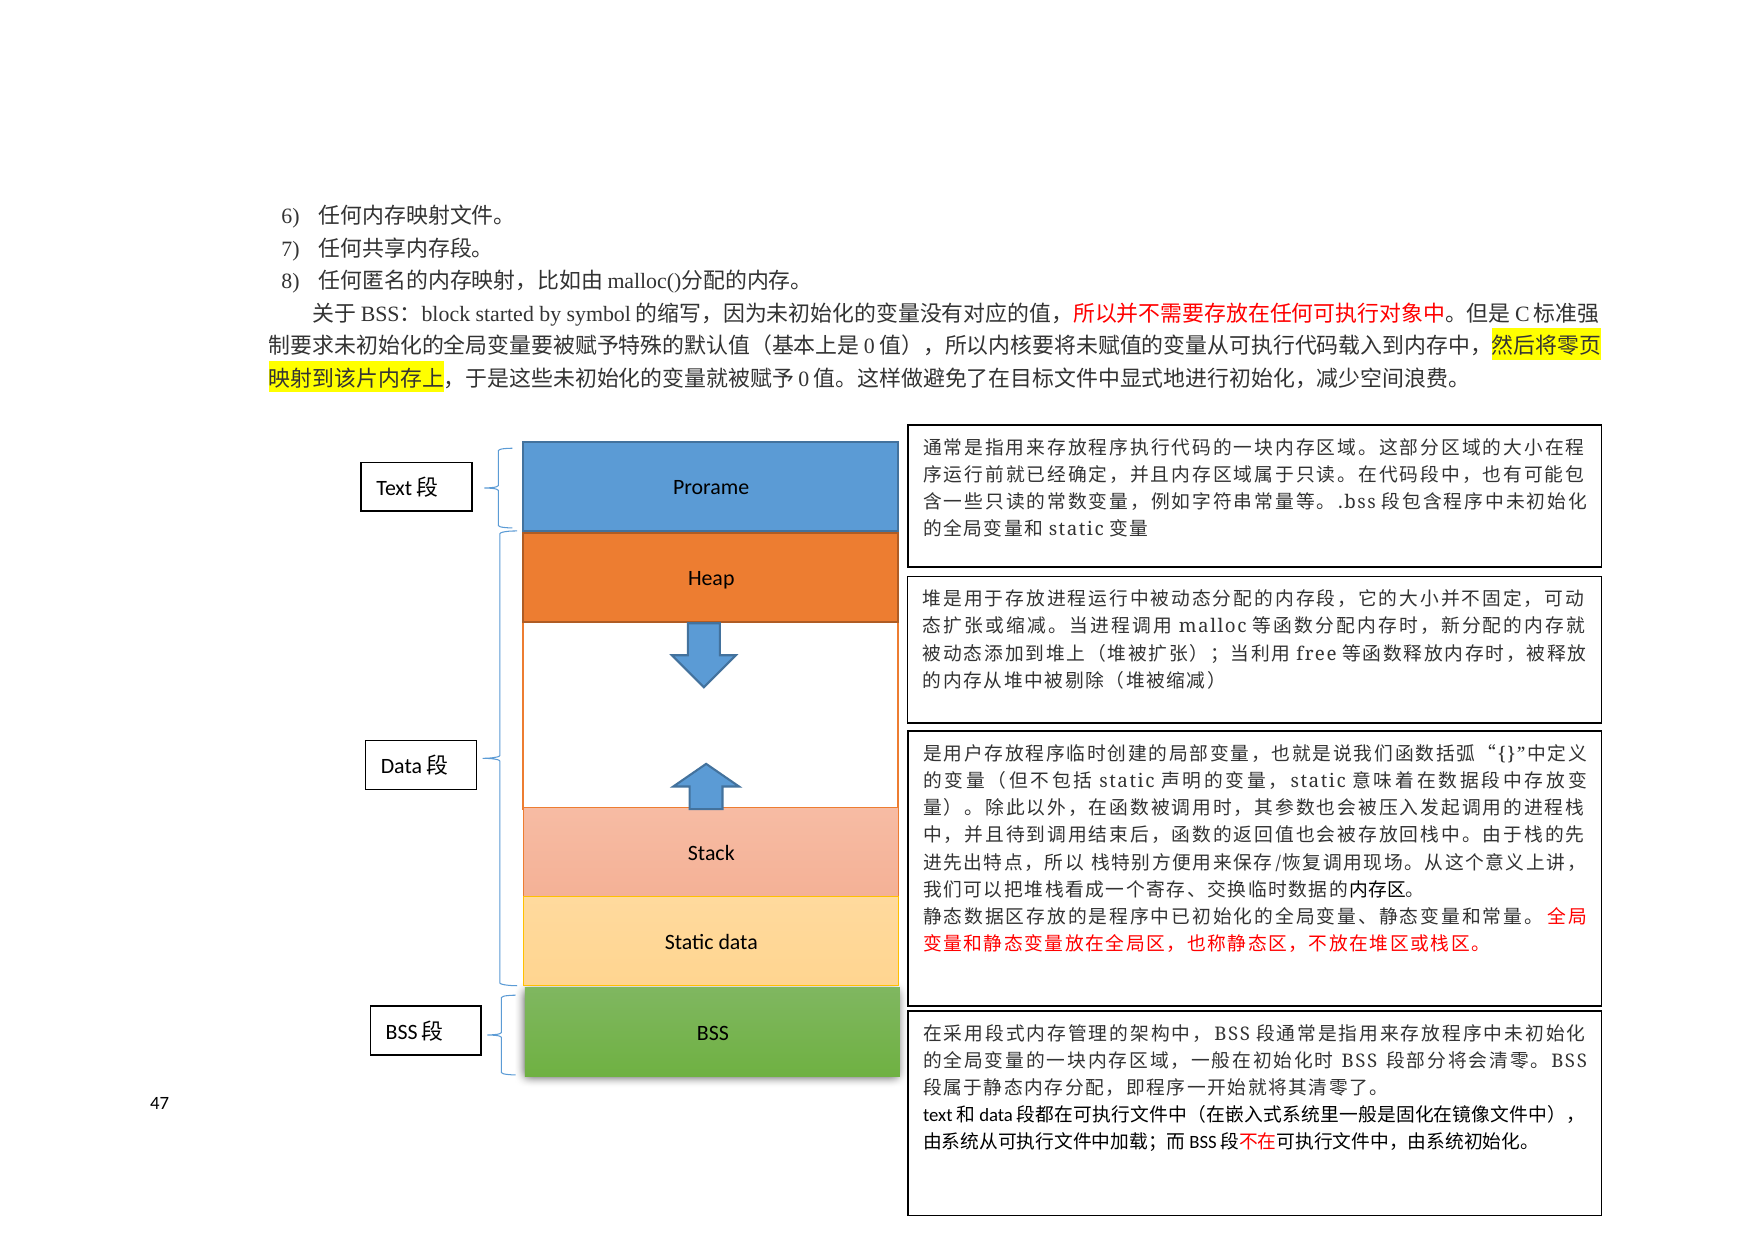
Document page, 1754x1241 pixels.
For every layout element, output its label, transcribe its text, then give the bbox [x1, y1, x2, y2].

list 任何内存映射文件。 [281, 198, 1604, 230]
text 关于BSS：block started by symbol的缩写，因为未初始化的变量没有对应的值，所以并不需要存放在任何可执行对象中。但是C标准强制要求未初始化的全局变量要被赋予特殊的默认值（基本上是0值），所以内核要将未赋值的变量从可执行代码载入到内存中，然后将零页映射到该片内存上，于是这些未初始化的变量就被赋予0值。这样做避免了在目标文件中显式地进行初始化，减少空间浪费。 [269, 295, 1604, 393]
list 任何共享内存段。 [281, 230, 1604, 263]
list 任何匿名的内存映射，比如由malloc()分配的内存。 [281, 263, 1604, 295]
